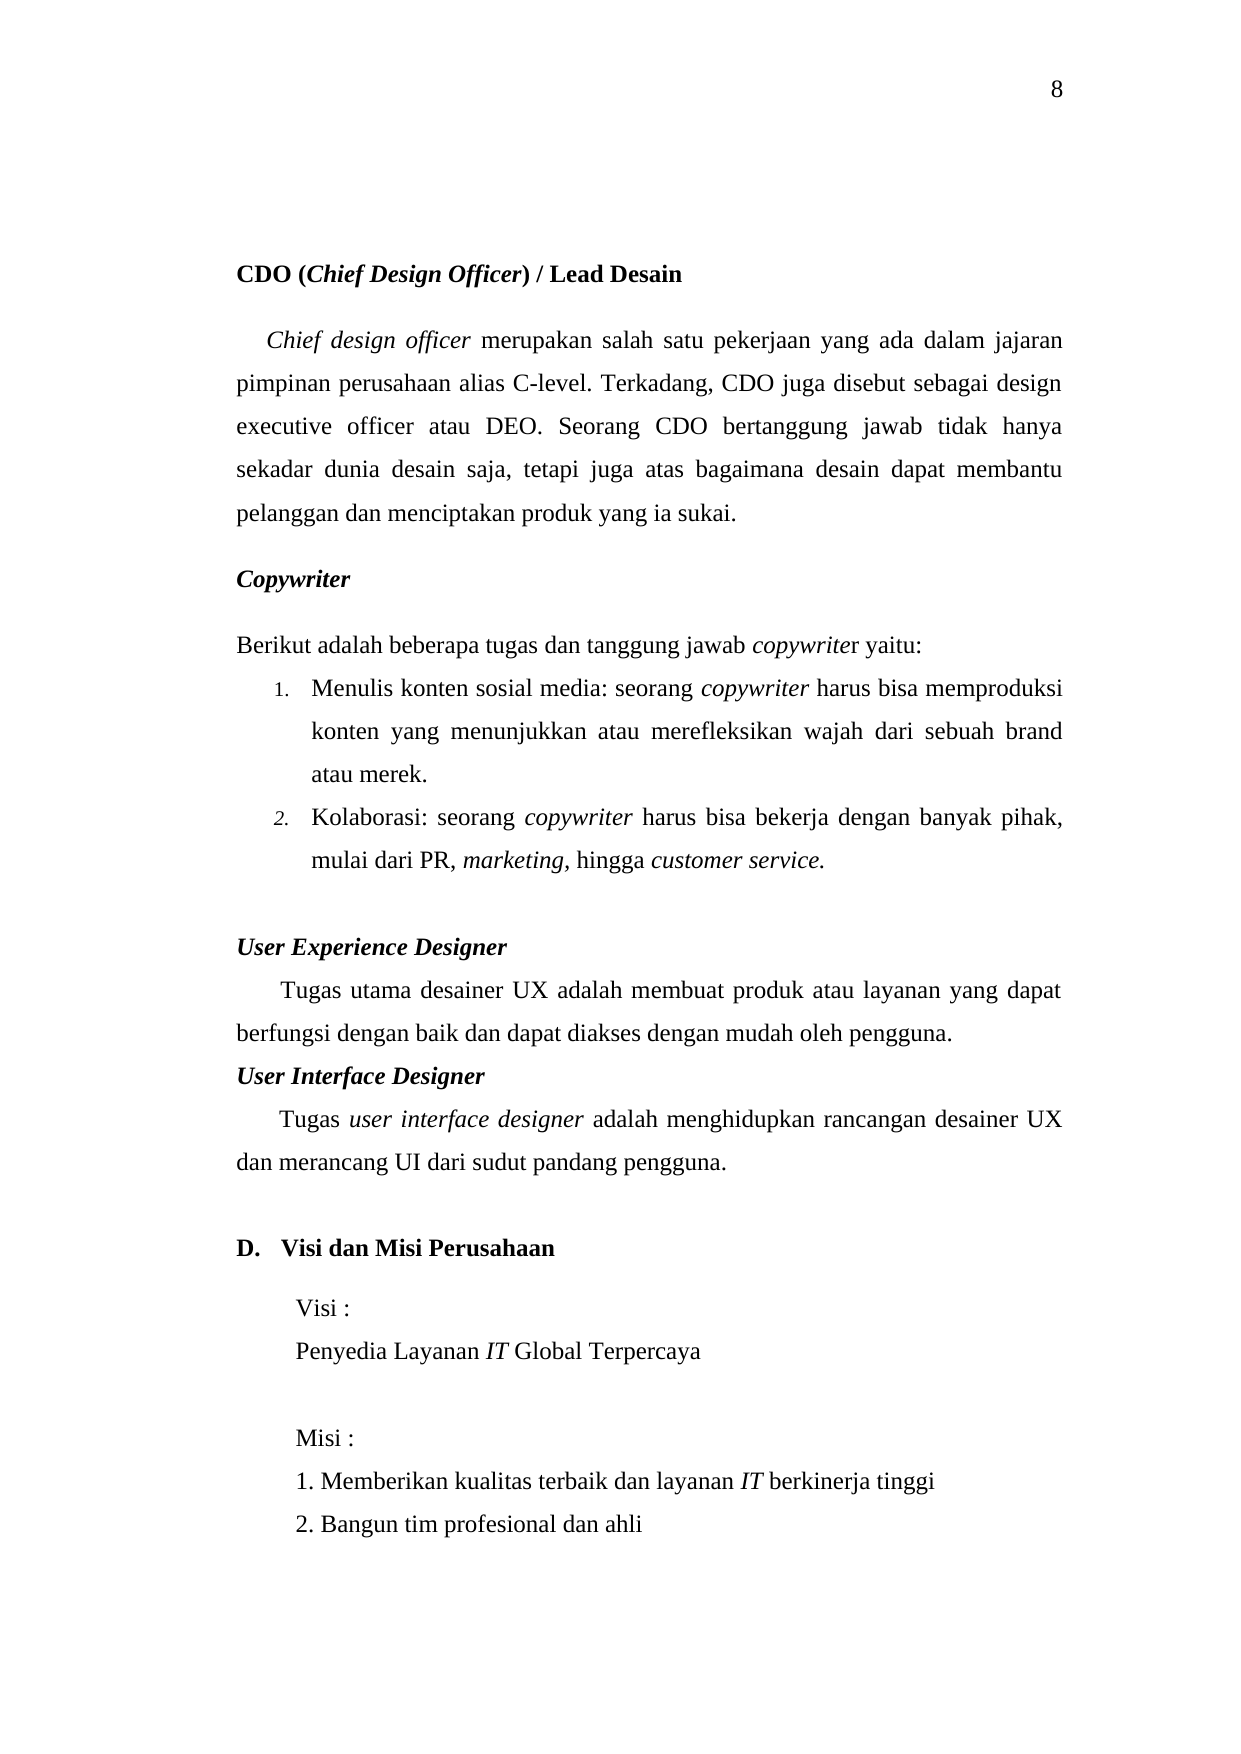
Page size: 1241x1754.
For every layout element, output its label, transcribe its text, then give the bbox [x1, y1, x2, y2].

text User Interface Designer [236, 1061, 1063, 1090]
text Chief design officer merupakan salah satu pekerjaan yang ada dalam jajaran pimpinan perusahaan alias C-level. Terkadang, CDO juga disebut sebagai design executive officer atau DEO. Seorang CDO bertanggung jawab tidak hanya sekadar dunia desain saja, tetapi juga atas bagaimana desain dapat membantu pelanggan dan menciptakan produk yang ia sukai. [236, 325, 1063, 526]
text Visi : [295, 1293, 1063, 1322]
text Tugas utama desainer UX adalah membuat produk atau layanan yang dapat berfungsi dengan baik dan dapat diakses dengan mudah oleh pengguna. [236, 975, 1063, 1047]
text CDO (Chief Design Officer) / Lead Desain [236, 259, 1063, 288]
list Kolaborasi: seorang copywriter harus bisa bekerja dengan banyak pihak, mulai dari PR, marketing, hingga customer service. [274, 802, 1063, 874]
text Penyedia Layanan IT Global Terpercaya [295, 1336, 1063, 1365]
text Copywriter [236, 564, 1063, 592]
list Menulis konten sosial media: seorang copywriter harus bisa memproduksi konten yang menunjukkan atau merefleksikan wajah dari sebuah brand atau merek. [274, 673, 1063, 788]
text Berikut adalah beberapa tugas dan tanggung jawab copywriter yaitu: [236, 630, 1063, 658]
text 1. Memberikan kualitas terbaik dan layanan IT berkinerja tinggi [295, 1466, 1063, 1494]
text Misi : [295, 1423, 1063, 1451]
list Visi dan Misi Perusahaan [236, 1233, 1063, 1262]
text User Experience Designer [236, 932, 1063, 960]
text Tugas user interface designer adalah menghidupkan rancangan desainer UX dan merancang UI dari sudut pandang pengguna. [236, 1104, 1063, 1176]
text 2. Bangun tim profesional dan ahli [295, 1509, 1063, 1538]
